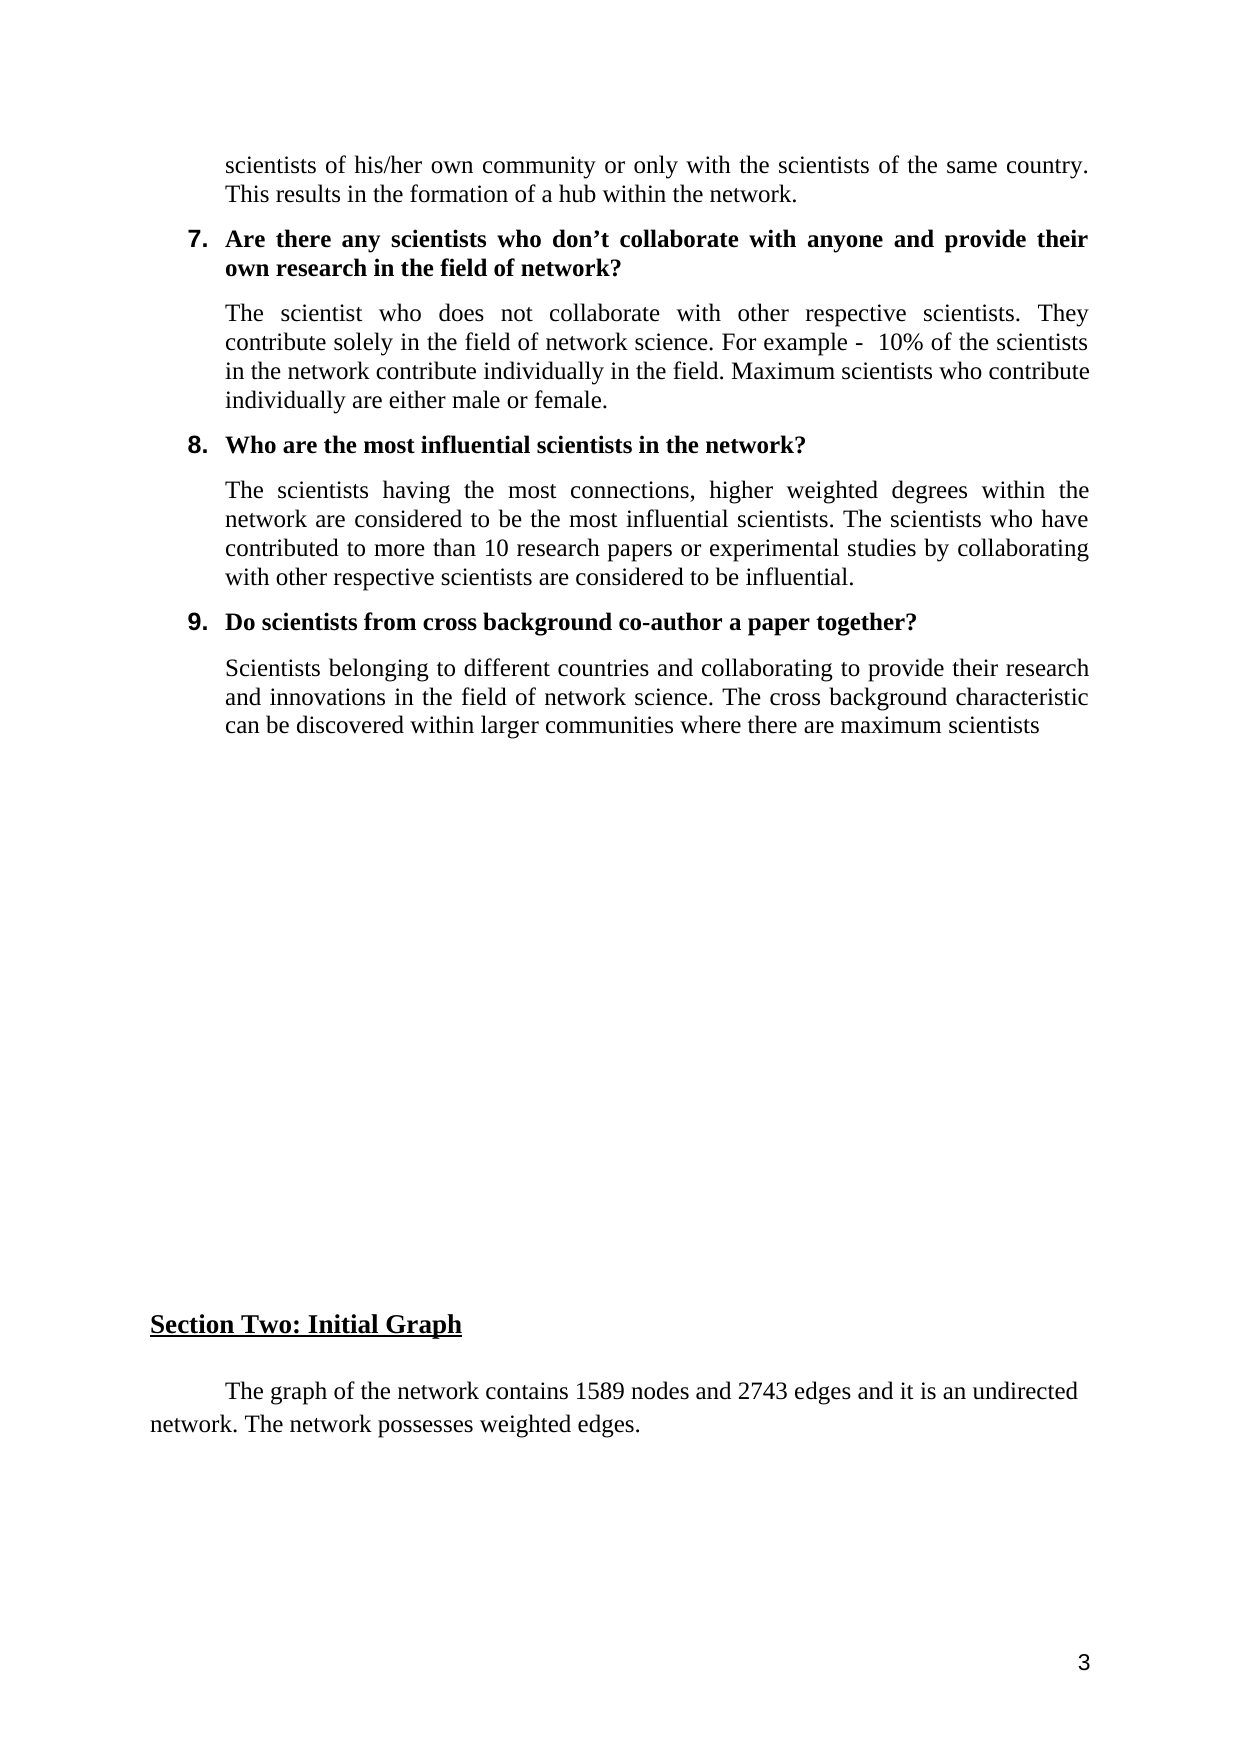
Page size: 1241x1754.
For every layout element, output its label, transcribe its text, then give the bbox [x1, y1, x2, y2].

list Who are the most influential scientists in the network? [187, 430, 1090, 459]
text The scientists having the most connections, higher weighted degrees within the network are considered to be the most influential scientists. The scientists who have contributed to more than 10 research papers or experimental studies by collaborating with other respective scientists are considered to be influential. [225, 476, 1090, 591]
text The scientist who does not collaborate with other respective scientists. They contribute solely in the field of network science. For example - 10% of the scientists in the network contribute individually in the field. Maximum scientists who contribute individually are either male or female. [225, 298, 1090, 413]
text Section Two: Initial Graph [150, 1308, 1090, 1339]
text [225, 150, 1090, 207]
list Do scientists from cross background co-author a paper together? [187, 607, 1090, 636]
list Are there any scientists who don’t collaborate with anyone and provide their own research in the field of network? [187, 224, 1090, 282]
text The graph of the network contains 1589 nodes and 2743 edges and it is an undirected network. The network possesses weighted edges. [150, 1376, 1090, 1437]
text Scientists belonging to different countries and collaborating to provide their research and innovations in the field of network science. The cross background characteristic can be discovered within larger communities where there are maximum scientists [225, 653, 1090, 739]
